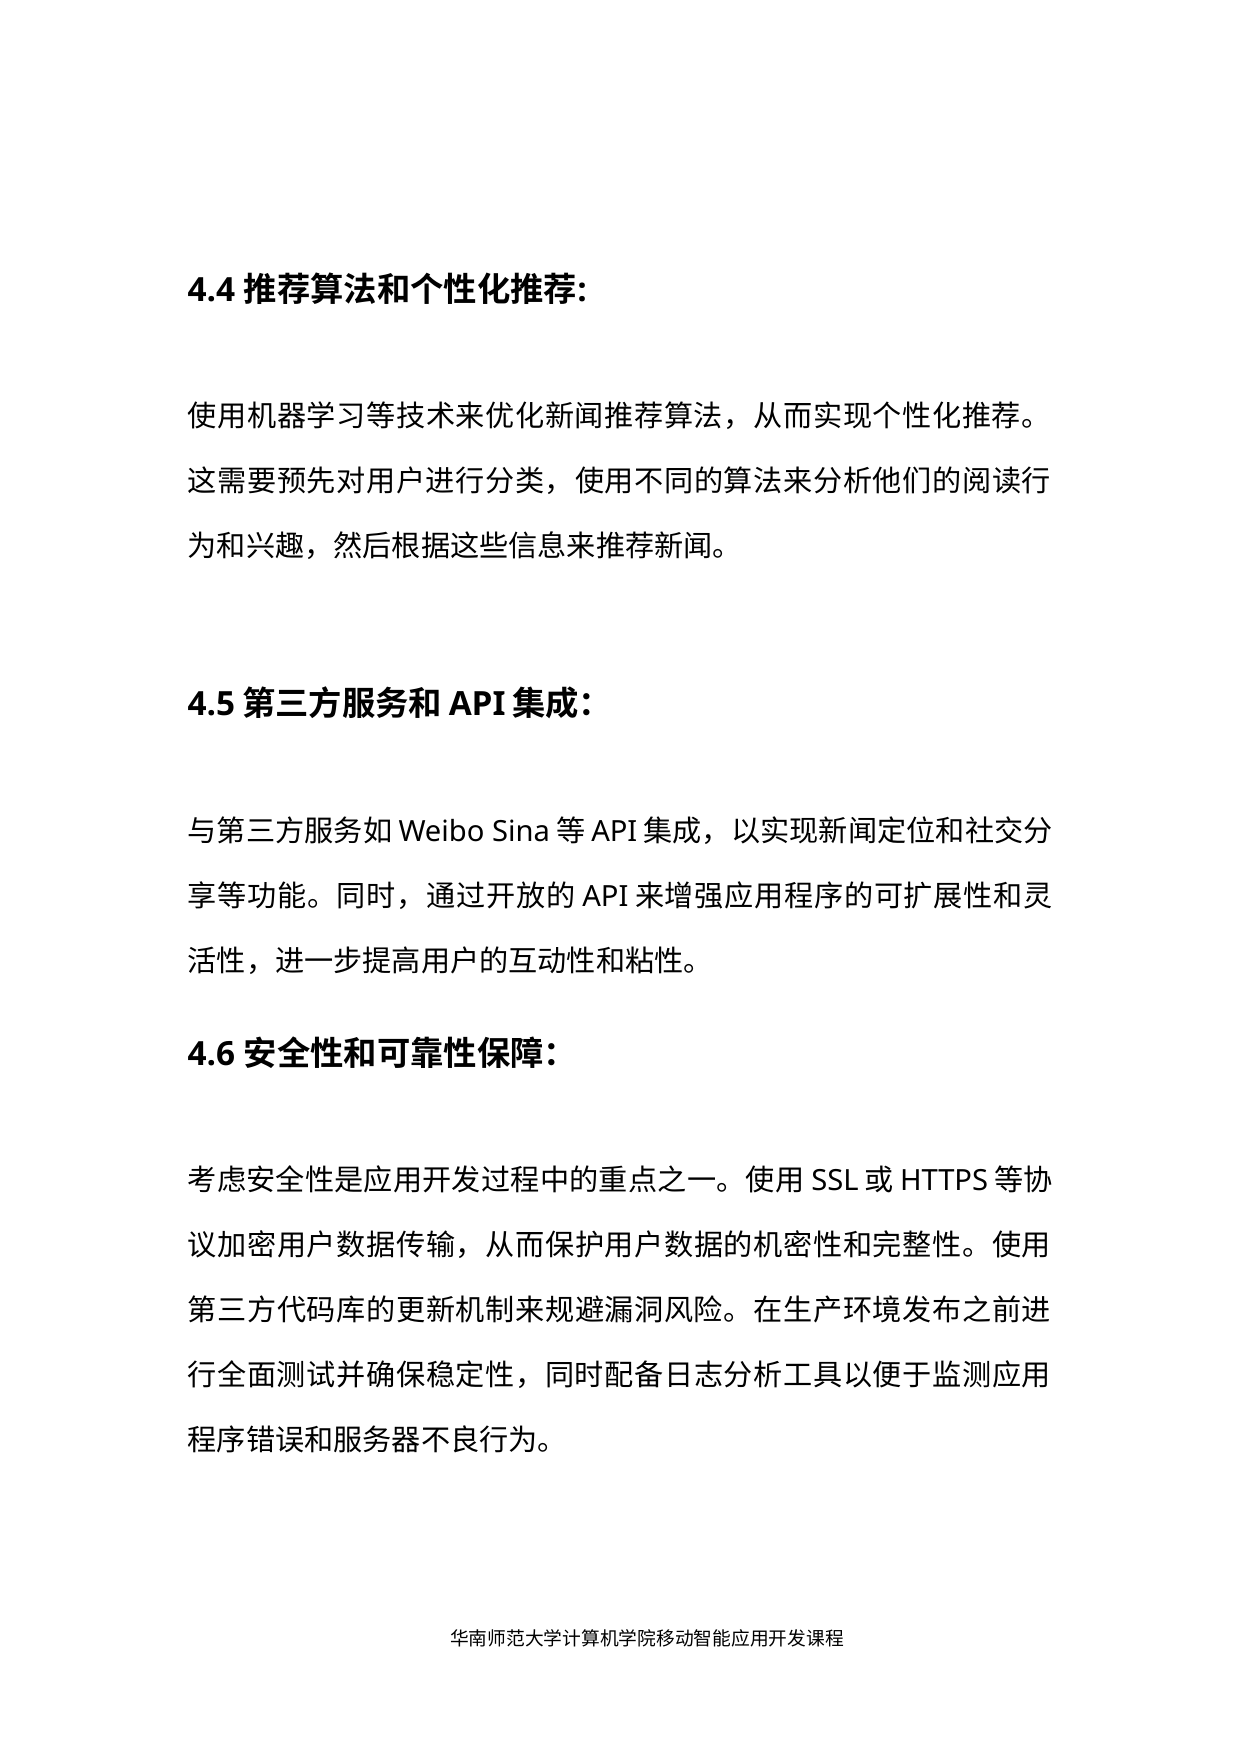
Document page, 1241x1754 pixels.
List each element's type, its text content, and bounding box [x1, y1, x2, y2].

subtitle 4.5第三方服务和API集成： [187, 668, 1053, 733]
text 考虑安全性是应用开发过程中的重点之一。使用SSL或HTTPS等协议加密用户数据传输，从而保护用户数据的机密性和完整性。使用第三方代码库的更新机制来规避漏洞风险。在生产环境发布之前进行全面测试并确保稳定性，同时配备日志分析工具以便于监测应用程序错误和服务器不良行为。 [187, 1145, 1053, 1470]
subtitle 4.4 推荐算法和个性化推荐: [187, 254, 1053, 319]
subtitle 4.6 安全性和可靠性保障： [187, 1018, 1053, 1083]
text 使用机器学习等技术来优化新闻推荐算法，从而实现个性化推荐。这需要预先对用户进行分类，使用不同的算法来分析他们的阅读行为和兴趣，然后根据这些信息来推荐新闻。 [187, 381, 1053, 576]
text 与第三方服务如Weibo Sina等API集成，以实现新闻定位和社交分享等功能。同时，通过开放的API来增强应用程序的可扩展性和灵活性，进一步提高用户的互动性和粘性。 [187, 796, 1053, 991]
